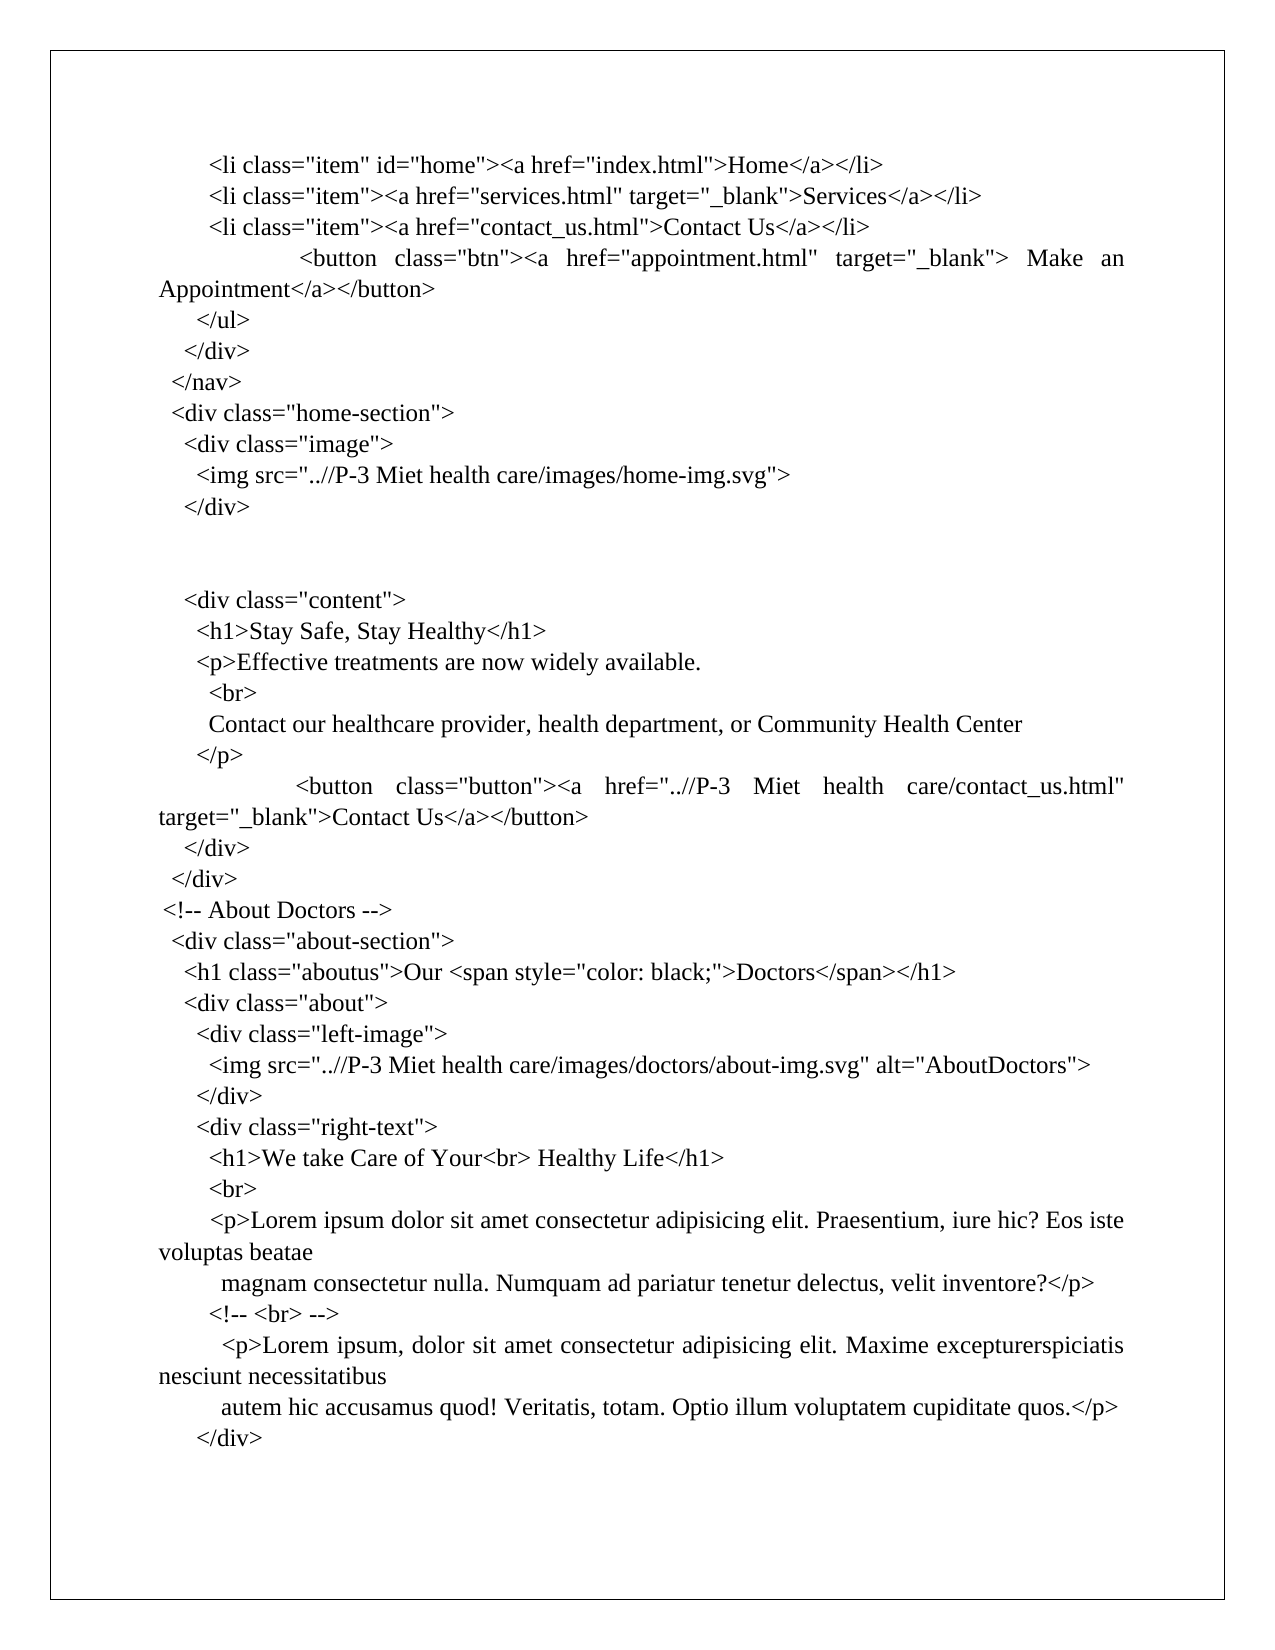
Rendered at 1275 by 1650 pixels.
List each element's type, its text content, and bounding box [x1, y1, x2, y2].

text <li class="item" id="home"><a href="index.html">Home</a></li> [158, 150, 1125, 179]
text </div> [158, 1081, 1125, 1110]
text <h1>We take Care of Your<br> Healthy Life</h1> [158, 1143, 1125, 1172]
text <h1 class="aboutus">Our <span style="color: black;">Doctors</span></h1> [158, 957, 1125, 986]
text <div class="about-section"> [158, 926, 1125, 955]
text <div class="content"> [158, 585, 1125, 613]
text </div> [158, 336, 1125, 365]
text <div class="about"> [158, 988, 1125, 1017]
text <li class="item"><a href="contact_us.html">Contact Us</a></li> [158, 212, 1125, 241]
text <div class="left-image"> [158, 1019, 1125, 1048]
text </div> [158, 833, 1125, 862]
text </div> [158, 864, 1125, 893]
text <div class="image"> [158, 429, 1125, 458]
text <button class="button"><a href="..//P-3 Miet health care/contact_us.html" target="_blank">Contact Us</a></button> [158, 771, 1125, 831]
text </ul> [158, 305, 1125, 334]
text <!-- <br> --> [158, 1299, 1125, 1327]
text magnam consectetur nulla. Numquam ad pariatur tenetur delectus, velit inventore?</p> [158, 1268, 1125, 1296]
text Contact our healthcare provider, health department, or Community Health Center [158, 709, 1125, 738]
text <li class="item"><a href="services.html" target="_blank">Services</a></li> [158, 181, 1125, 210]
text </p> [158, 740, 1125, 769]
text </div> [158, 492, 1125, 520]
text <h1>Stay Safe, Stay Healthy</h1> [158, 616, 1125, 644]
text <p>Lorem ipsum, dolor sit amet consectetur adipisicing elit. Maxime excepturerspiciatis nesciunt necessitatibus [158, 1330, 1125, 1389]
text autem hic accusamus quod! Veritatis, totam. Optio illum voluptatem cupiditate quos.</p> [158, 1392, 1125, 1421]
text <br> [158, 678, 1125, 707]
text <img src="..//P-3 Miet health care/images/doctors/about-img.svg" alt="AboutDoctors"> [158, 1050, 1125, 1079]
text <!-- About Doctors --> [150, 895, 1125, 924]
text </div> [158, 1423, 1125, 1452]
text <p>Effective treatments are now widely available. [158, 647, 1125, 676]
text <img src="..//P-3 Miet health care/images/home-img.svg"> [158, 461, 1125, 489]
text <br> [158, 1174, 1125, 1203]
text </nav> [158, 367, 1125, 396]
text <div class="right-text"> [158, 1112, 1125, 1141]
text <button class="btn"><a href="appointment.html" target="_blank"> Make an Appointment</a></button> [158, 243, 1125, 303]
text <div class="home-section"> [158, 398, 1125, 427]
text <p>Lorem ipsum dolor sit amet consectetur adipisicing elit. Praesentium, iure hic? Eos iste voluptas beatae [158, 1206, 1125, 1265]
